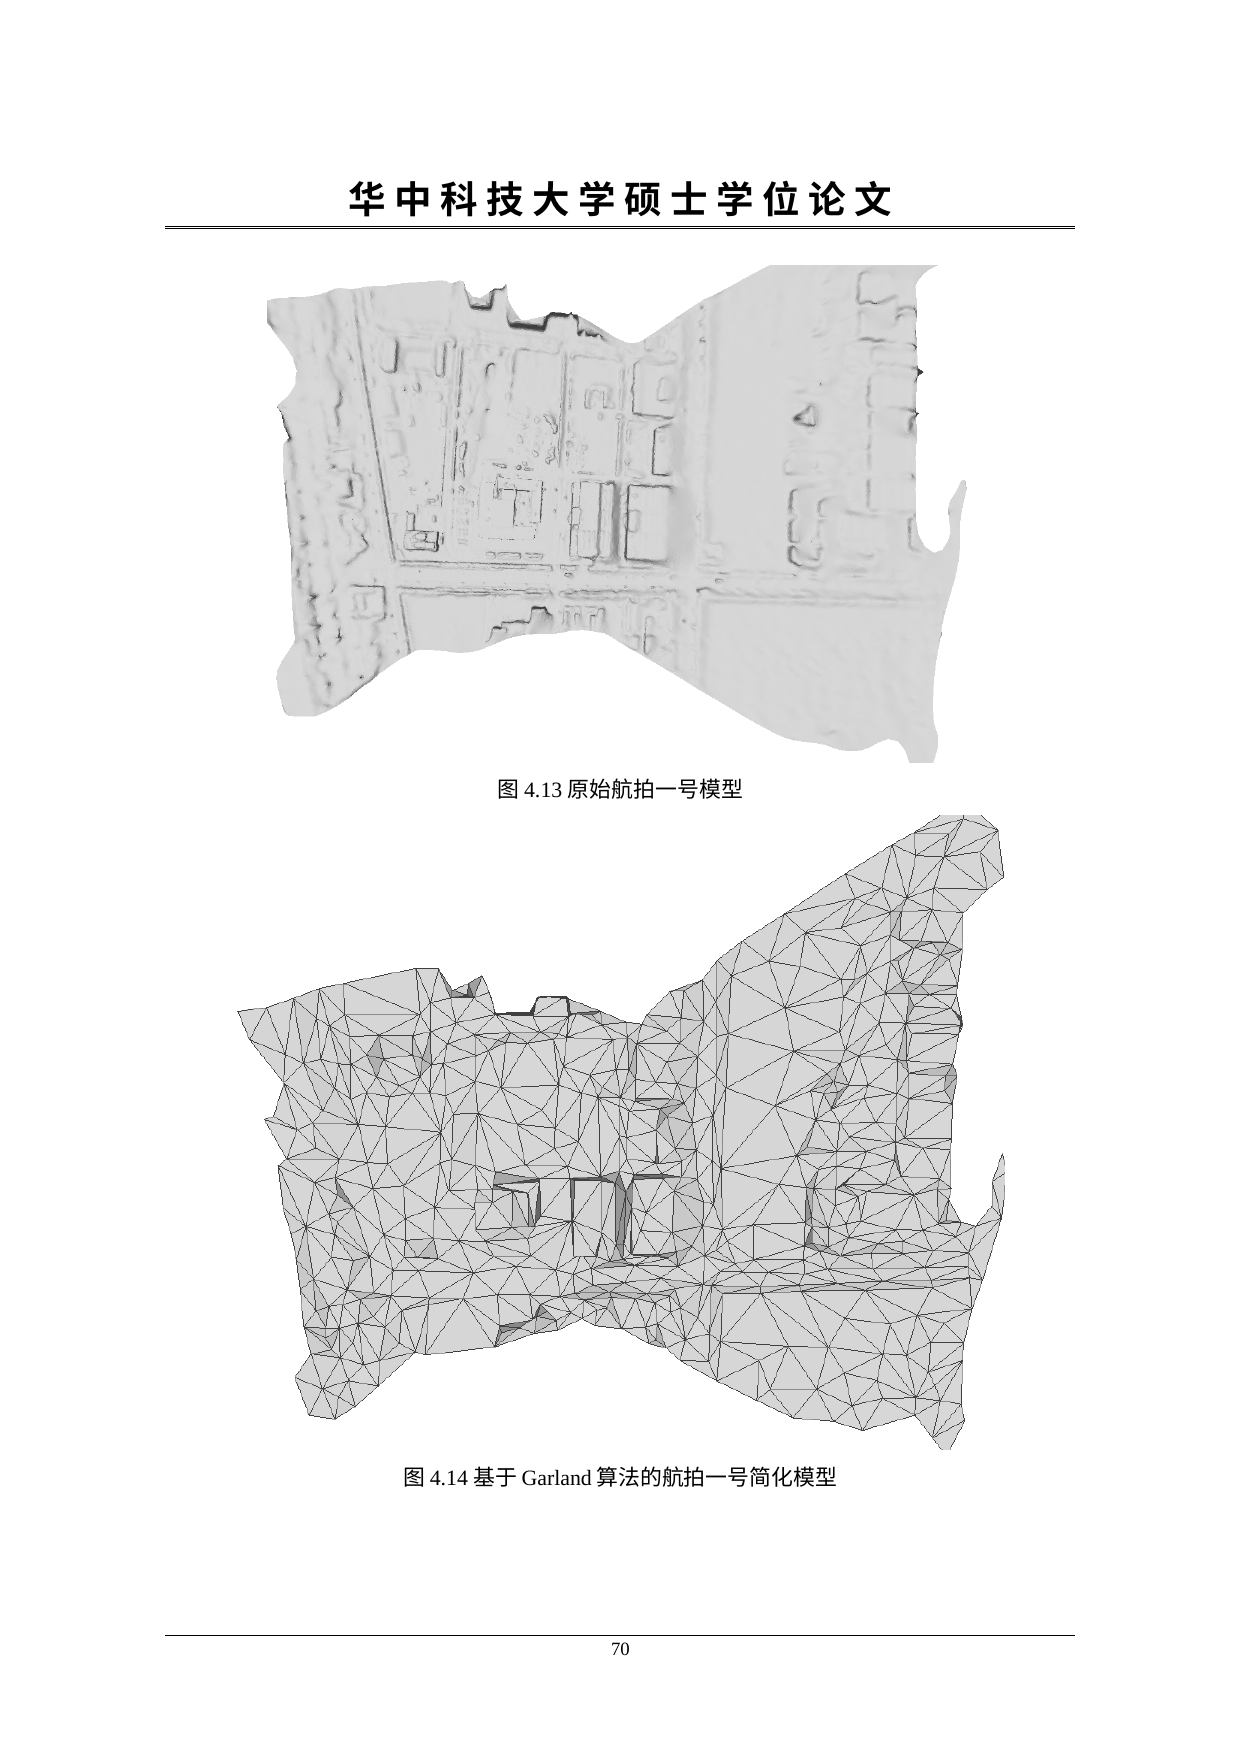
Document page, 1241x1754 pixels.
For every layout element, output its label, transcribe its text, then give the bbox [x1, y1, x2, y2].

text 图4.13 原始航拍一号模型 [165, 772, 1075, 804]
picture [235, 815, 1005, 1450]
text 图4.14 基于Garland算法的航拍一号简化模型 [165, 1459, 1075, 1491]
picture [267, 265, 974, 763]
